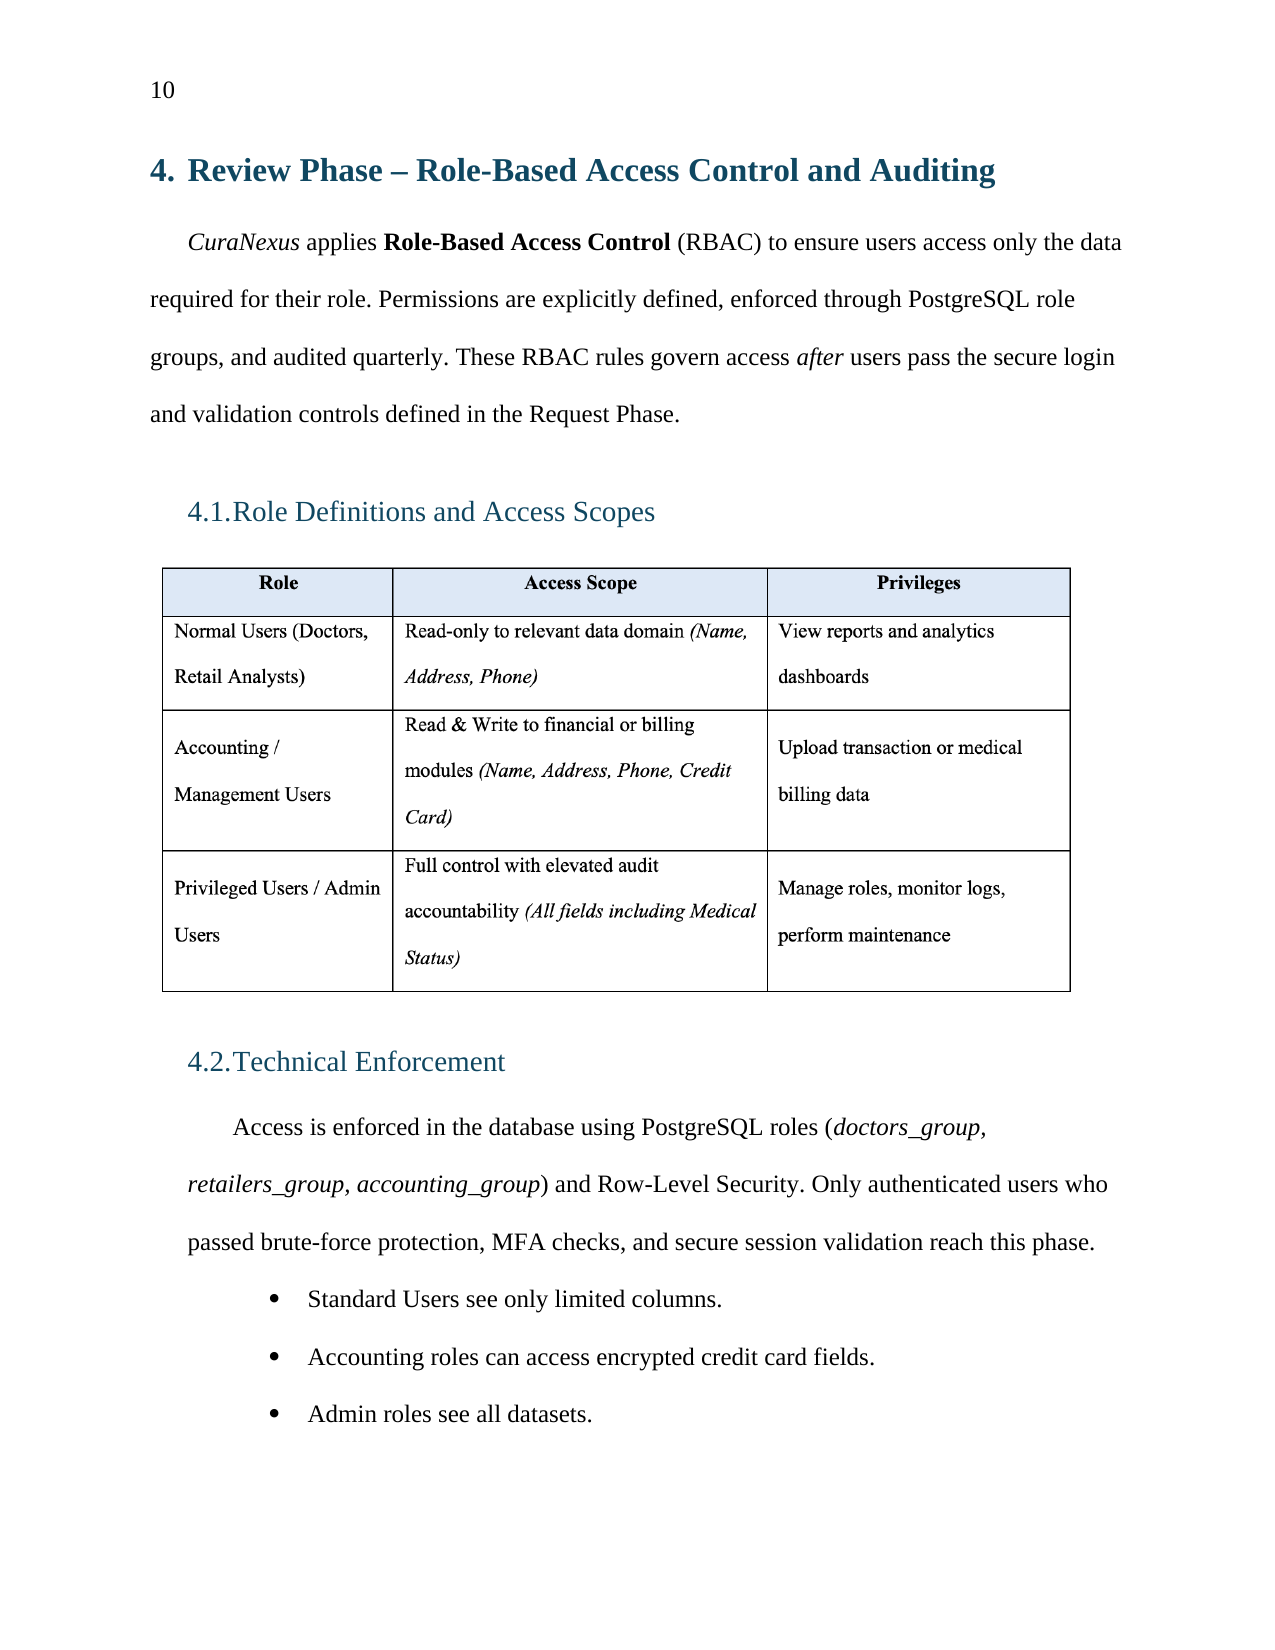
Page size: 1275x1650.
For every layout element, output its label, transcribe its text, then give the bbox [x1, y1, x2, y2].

list Admin roles see all datasets. [270, 1399, 1125, 1428]
text CuraNexus applies Role-Based Access Control (RBAC) to ensure users access only the data required for their role. Permissions are explicitly defined, enforced through PostgreSQL role groups, and audited quarterly. These RBAC rules govern access after users pass the secure login and validation controls defined in the Request Phase. [150, 227, 1125, 428]
subtitle Technical Enforcement [187, 1044, 1125, 1078]
subtitle Review Phase – Role-Based Access Control and Auditing [150, 150, 1125, 188]
list Standard Users see only limited columns. [270, 1284, 1125, 1313]
text Access is enforced in the database using PostgreSQL roles (doctors_group, retailers_group, accounting_group) and Row-Level Security. Only authenticated users who passed brute-force protection, MFA checks, and secure session validation reach this phase. [187, 1112, 1125, 1255]
subtitle Role Definitions and Access Scopes [187, 494, 1125, 528]
picture [150, 561, 1078, 1002]
list Accounting roles can access encrypted credit card fields. [270, 1342, 1125, 1370]
